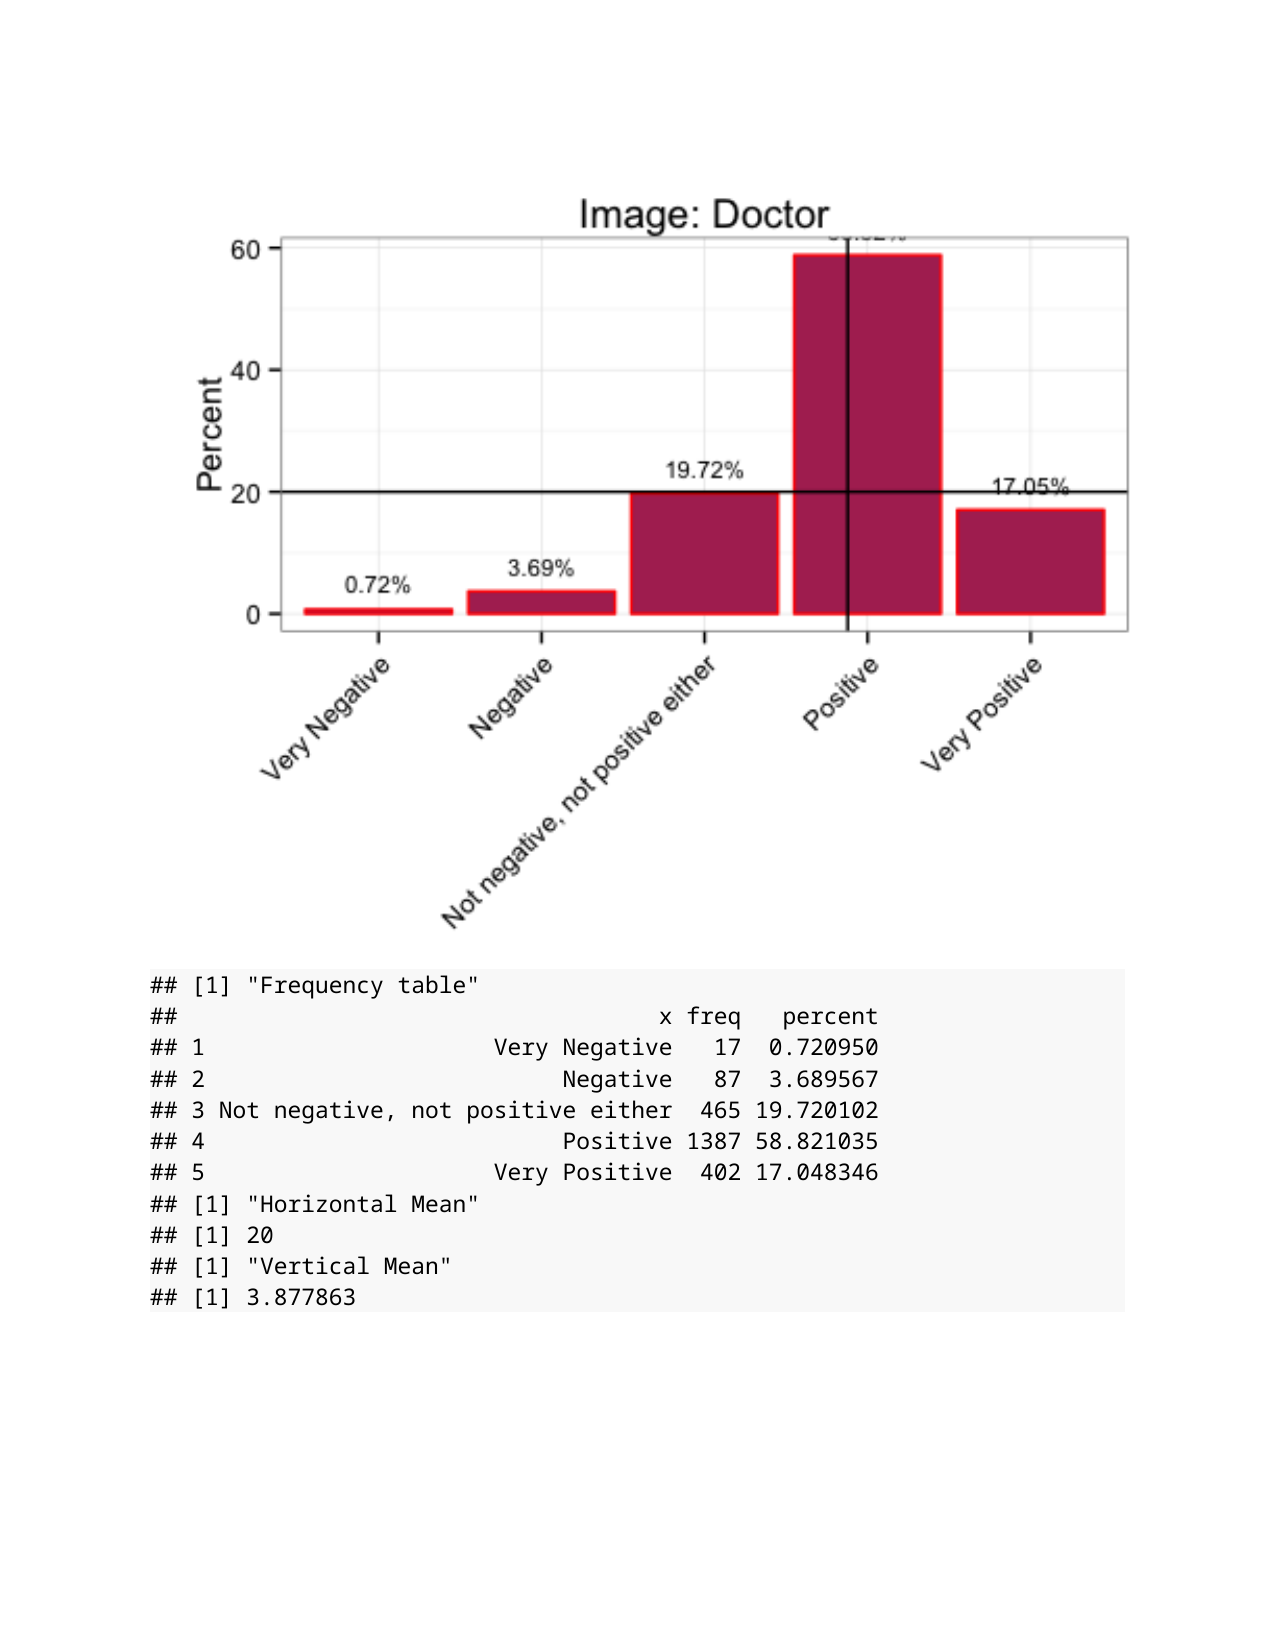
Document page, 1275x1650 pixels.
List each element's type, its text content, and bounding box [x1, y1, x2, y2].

text ## [1] "Frequency table" ## x freq percent ## 1 Very Negative 17 0.720950 ## 2 Negative 87 3.689567 ## 3 Not negative, not positive either 465 19.720102 ## 4 Positive 1387 58.821035 ## 5 Very Positive 402 17.048346 ## [1] "Horizontal Mean" ## [1] 20 ## [1] "Vertical Mean" ## [1] 3.877863 [150, 969, 1125, 1312]
picture [168, 150, 1169, 950]
